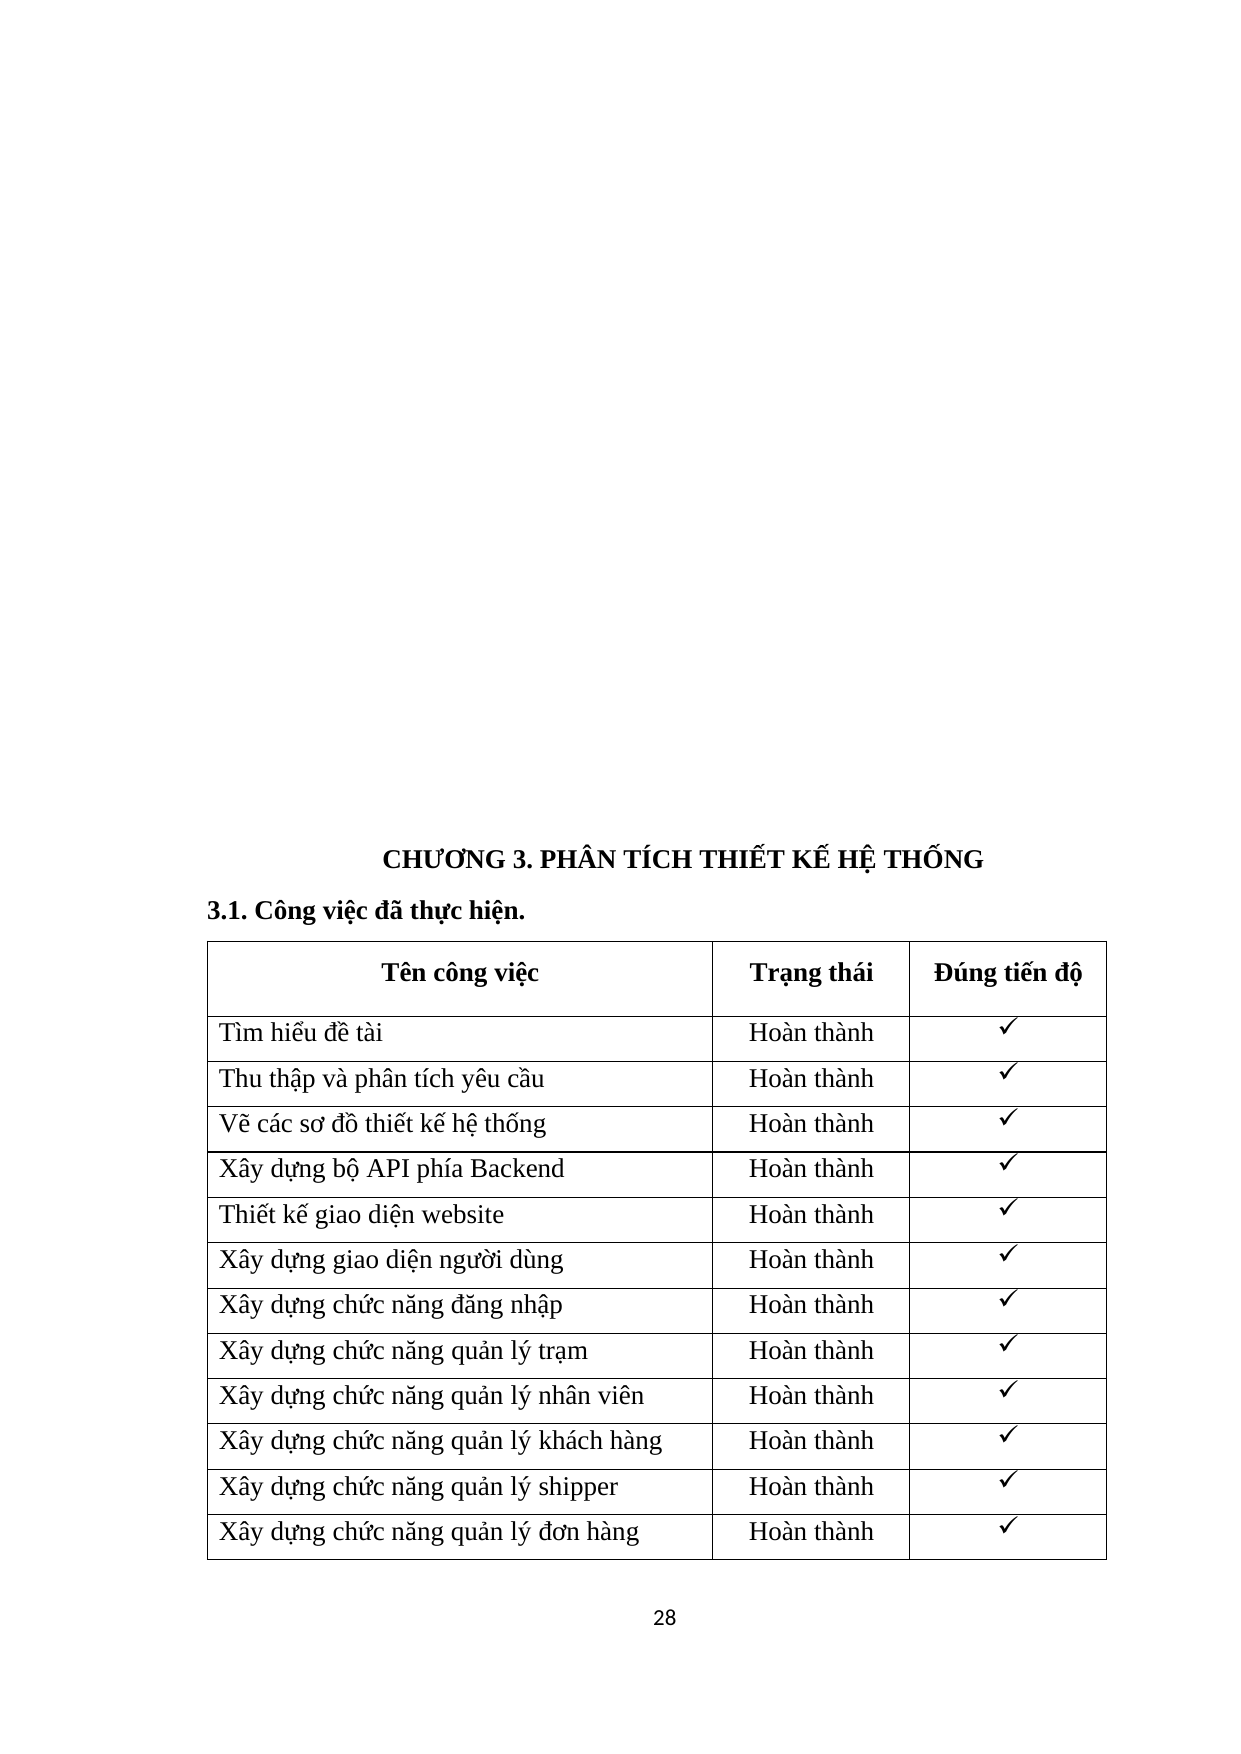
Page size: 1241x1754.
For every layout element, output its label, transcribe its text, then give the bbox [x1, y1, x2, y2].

table_header Đúng tiến độ [910, 942, 1106, 1016]
table_cell Xây dựng chức năng đăng nhập [208, 1289, 712, 1333]
table_cell Xây dựng chức năng quản lý khách hàng [208, 1424, 712, 1469]
table_cell [910, 1334, 1106, 1378]
table_cell Hoàn thành [713, 1062, 909, 1106]
table_cell [910, 1153, 1106, 1197]
table_cell Thu thập và phân tích yêu cầu [208, 1062, 712, 1106]
table_cell Xây dựng bộ API phía Backend [208, 1153, 712, 1197]
table_cell Hoàn thành [713, 1334, 909, 1378]
table_cell [910, 1062, 1106, 1106]
table_cell [910, 1424, 1106, 1469]
table_cell [910, 1379, 1106, 1423]
table_cell Hoàn thành [713, 1017, 909, 1061]
table_cell Vẽ các sơ đồ thiết kế hệ thống [208, 1107, 712, 1151]
table_cell [910, 1017, 1106, 1061]
table_cell Thiết kế giao diện website [208, 1198, 712, 1242]
table_cell Hoàn thành [713, 1198, 909, 1242]
table_header Trạng thái [713, 942, 909, 1016]
subtitle 3.1. Công việc đã thực hiện. [207, 894, 1122, 925]
table_cell Hoàn thành [713, 1289, 909, 1333]
table_cell [910, 1515, 1106, 1559]
table_cell Xây dựng chức năng quản lý nhân viên [208, 1379, 712, 1423]
subtitle CHƯƠNG 3. PHÂN TÍCH THIẾT KẾ HỆ THỐNG [244, 843, 1122, 874]
table_cell Xây dựng chức năng quản lý đơn hàng [208, 1515, 712, 1559]
table_cell Tìm hiểu đề tài [208, 1017, 712, 1061]
table_cell Hoàn thành [713, 1470, 909, 1514]
table_cell [910, 1107, 1106, 1151]
table_cell Hoàn thành [713, 1107, 909, 1151]
table_cell Xây dựng chức năng quản lý shipper [208, 1470, 712, 1514]
table_cell Xây dựng chức năng quản lý trạm [208, 1334, 712, 1378]
table_cell Hoàn thành [713, 1424, 909, 1469]
table_cell Hoàn thành [713, 1515, 909, 1559]
table_cell [910, 1470, 1106, 1514]
table_cell Hoàn thành [713, 1379, 909, 1423]
table_header Tên công việc [208, 942, 712, 1016]
table_cell [910, 1289, 1106, 1333]
table_cell Hoàn thành [713, 1153, 909, 1197]
table_cell [910, 1243, 1106, 1287]
table_cell Xây dựng giao diện người dùng [208, 1243, 712, 1287]
table_cell Hoàn thành [713, 1243, 909, 1287]
table_cell [910, 1198, 1106, 1242]
